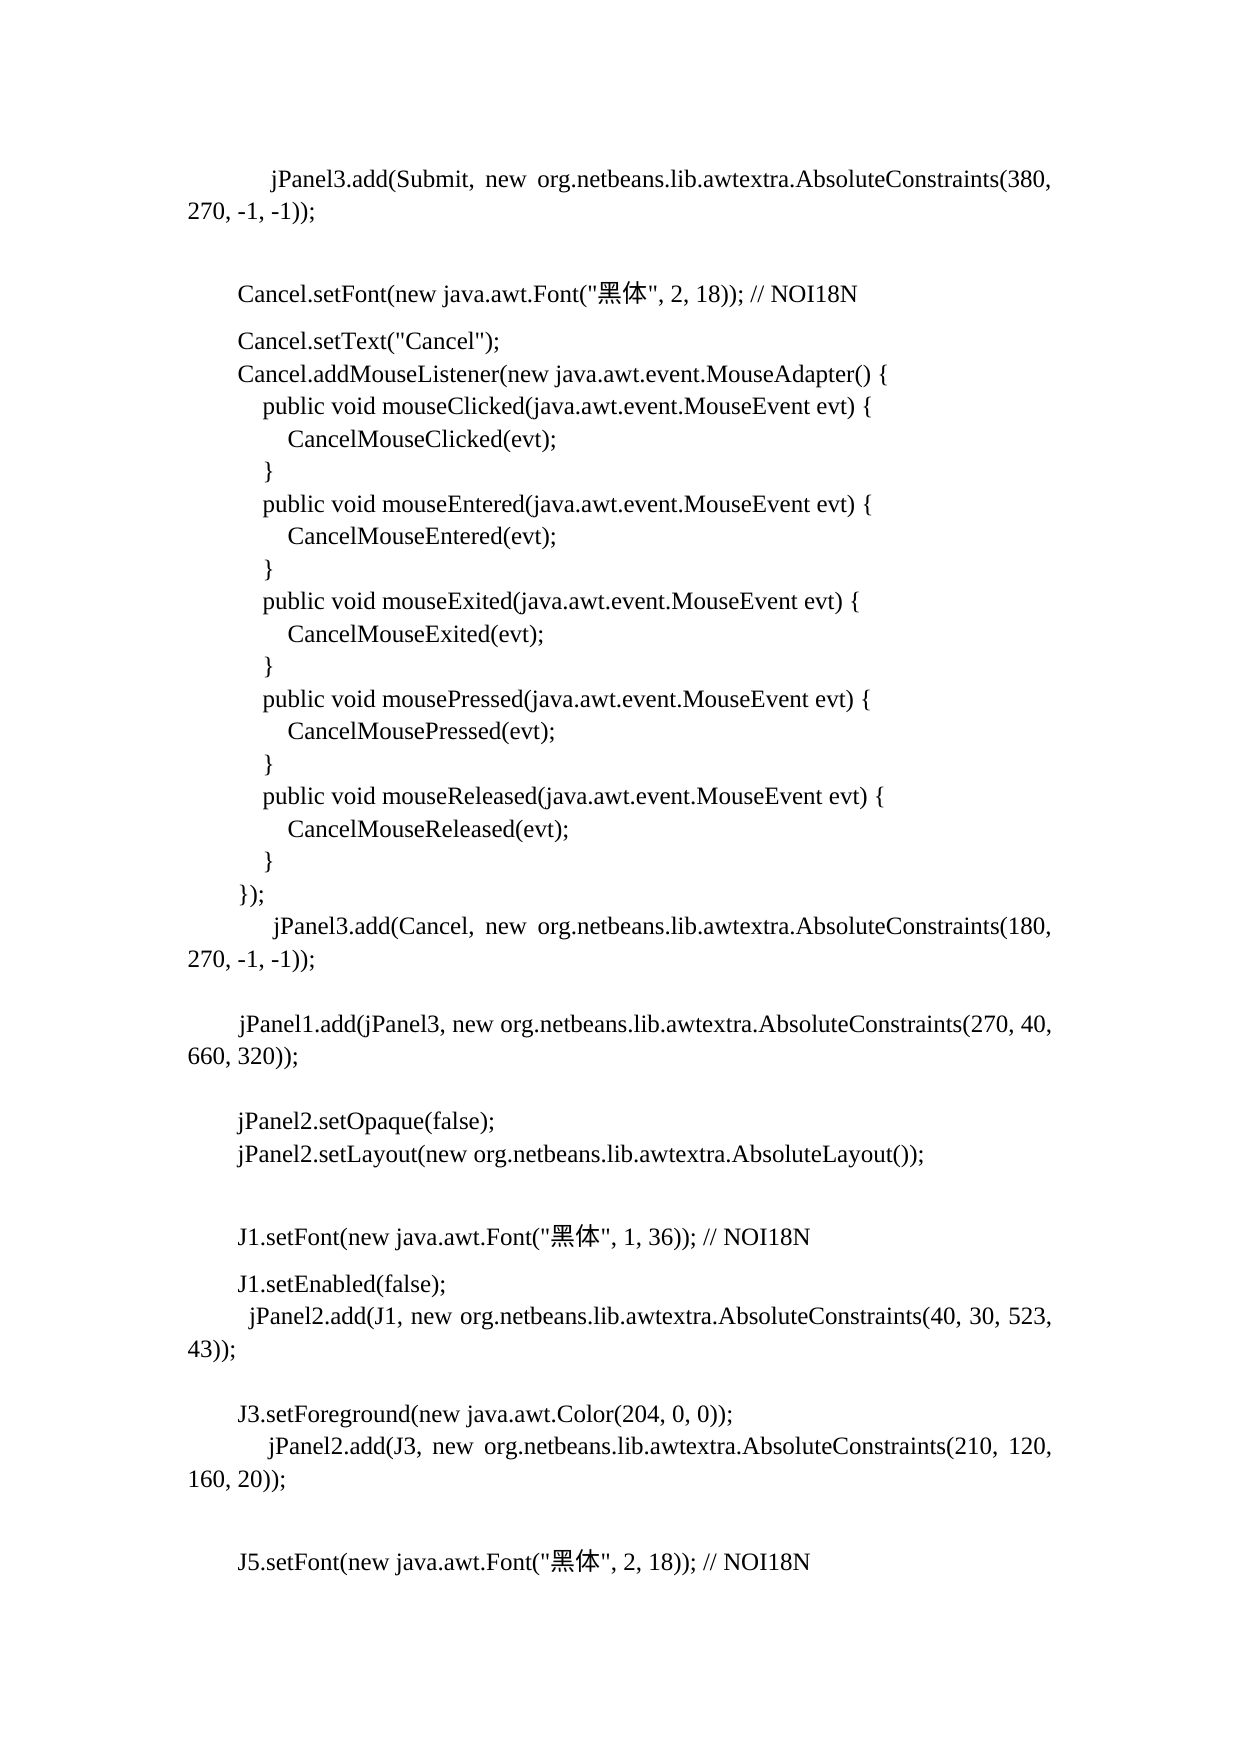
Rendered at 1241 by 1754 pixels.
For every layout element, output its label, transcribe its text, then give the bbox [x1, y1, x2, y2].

text } [187, 454, 1053, 487]
text }); [187, 877, 1053, 909]
text J5.setFont(new java.awt.Font("黑体", 2, 18)); // NOI18N [187, 1527, 1053, 1592]
text public void mouseEntered(java.awt.event.MouseEvent evt) { [187, 487, 1053, 519]
text J1.setFont(new java.awt.Font("黑体", 1, 36)); // NOI18N [187, 1202, 1053, 1267]
text CancelMouseEntered(evt); [187, 519, 1053, 552]
text CancelMousePressed(evt); [187, 714, 1053, 747]
text J1.setEnabled(false); [187, 1267, 1053, 1299]
text public void mouseExited(java.awt.event.MouseEvent evt) { [187, 584, 1053, 617]
text jPanel2.add(J1, new org.netbeans.lib.awtextra.AbsoluteConstraints(40, 30, 523, 43)); [187, 1299, 1053, 1364]
text Cancel.setText("Cancel"); [187, 324, 1053, 357]
text } [187, 552, 1053, 584]
text jPanel2.setLayout(new org.netbeans.lib.awtextra.AbsoluteLayout()); [187, 1137, 1053, 1169]
text CancelMouseClicked(evt); [187, 422, 1053, 454]
text J3.setForeground(new java.awt.Color(204, 0, 0)); [187, 1397, 1053, 1429]
text } [187, 844, 1053, 877]
text public void mousePressed(java.awt.event.MouseEvent evt) { [187, 682, 1053, 714]
text jPanel3.add(Cancel, new org.netbeans.lib.awtextra.AbsoluteConstraints(180, 270, -1, -1)); [187, 909, 1053, 974]
text CancelMouseReleased(evt); [187, 812, 1053, 844]
text CancelMouseExited(evt); [187, 617, 1053, 649]
text public void mouseReleased(java.awt.event.MouseEvent evt) { [187, 779, 1053, 812]
text } [187, 649, 1053, 682]
text Cancel.setFont(new java.awt.Font("黑体", 2, 18)); // NOI18N [187, 259, 1053, 324]
text public void mouseClicked(java.awt.event.MouseEvent evt) { [187, 389, 1053, 422]
text jPanel1.add(jPanel3, new org.netbeans.lib.awtextra.AbsoluteConstraints(270, 40, 660, 320)); [187, 1007, 1053, 1072]
text jPanel2.add(J3, new org.netbeans.lib.awtextra.AbsoluteConstraints(210, 120, 160, 20)); [187, 1429, 1053, 1494]
text jPanel2.setOpaque(false); [187, 1104, 1053, 1137]
text Cancel.addMouseListener(new java.awt.event.MouseAdapter() { [187, 357, 1053, 389]
text jPanel3.add(Submit, new org.netbeans.lib.awtextra.AbsoluteConstraints(380, 270, -1, -1)); [187, 162, 1053, 227]
text } [187, 747, 1053, 779]
